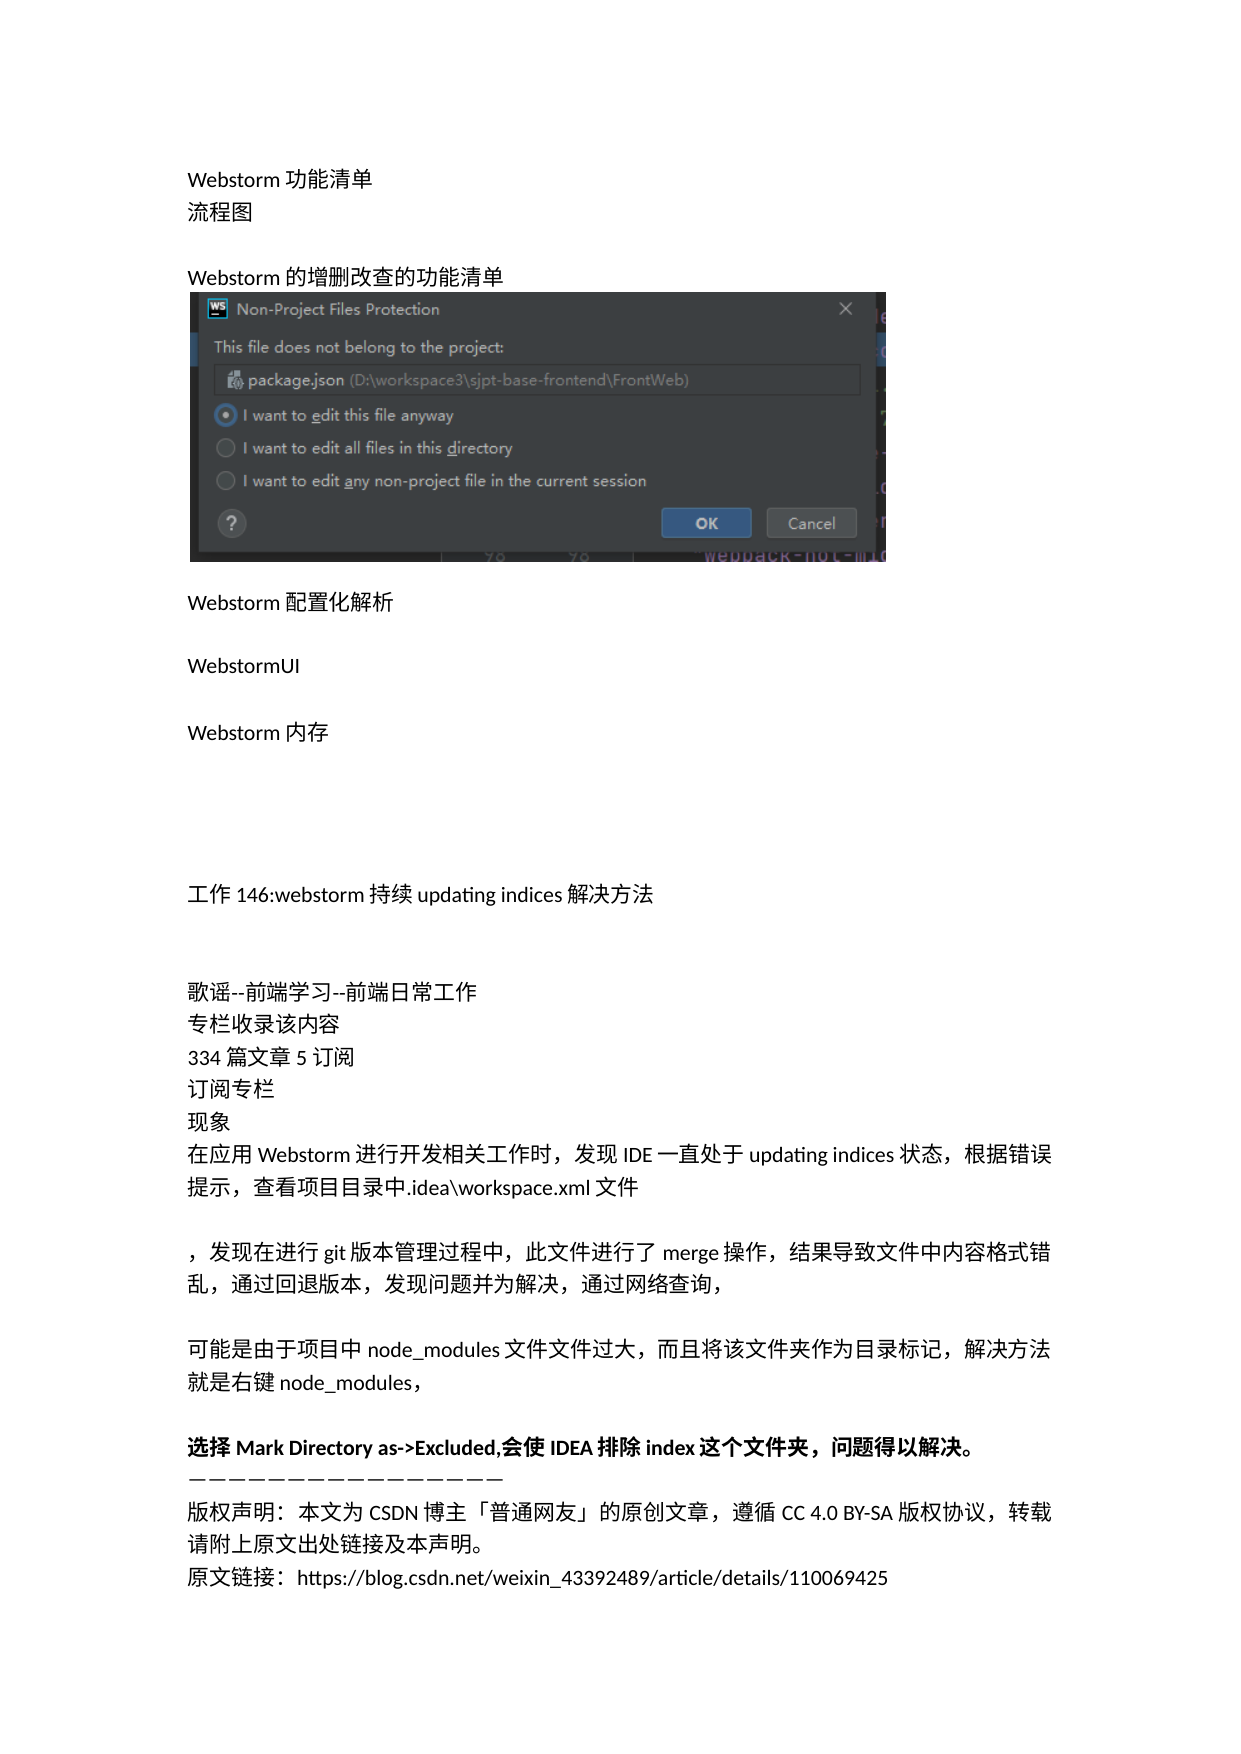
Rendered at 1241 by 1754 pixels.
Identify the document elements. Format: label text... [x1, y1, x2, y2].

text 现象 [187, 1104, 1053, 1137]
text Webstorm 功能清单 [187, 162, 1053, 194]
text Webstorm配置化解析 [187, 584, 1053, 617]
text 专栏收录该内容 [187, 1007, 1053, 1039]
text 原文链接：https://blog.csdn.net/weixin_43392489/article/details/110069425 [187, 1559, 1053, 1592]
text Webstorm的增删改查的功能清单 [187, 259, 1053, 292]
picture [187, 292, 886, 562]
text 版权声明：本文为CSDN博主「普通网友」的原创文章，遵循CC 4.0 BY-SA版权协议，转载请附上原文出处链接及本声明。 [187, 1494, 1053, 1559]
text ———————————————— [187, 1462, 1053, 1494]
text 选择Mark Directory as->Excluded,会使IDEA排除index这个文件夹，问题得以解决。 [187, 1429, 1053, 1462]
text 在应用Webstorm进行开发相关工作时，发现IDE一直处于updating indices状态，根据错误提示，查看项目目录中.idea\workspace.xml文件 [187, 1137, 1053, 1202]
text 歌谣--前端学习--前端日常工作 [187, 974, 1053, 1007]
text WebstormUI [187, 649, 1053, 682]
text Webstorm内存 [187, 714, 1053, 747]
text 可能是由于项目中node_modules文件文件过大，而且将该文件夹作为目录标记，解决方法就是右键node_modules， [187, 1332, 1053, 1397]
text 流程图 [187, 194, 1053, 227]
text 订阅专栏 [187, 1072, 1053, 1104]
text ，发现在进行git版本管理过程中，此文件进行了merge操作，结果导致文件中内容格式错乱，通过回退版本，发现问题并为解决，通过网络查询， [187, 1234, 1053, 1299]
text 334 篇文章5 订阅 [187, 1039, 1053, 1072]
text 工作146:webstorm持续updating indices解决方法 [187, 877, 1053, 909]
